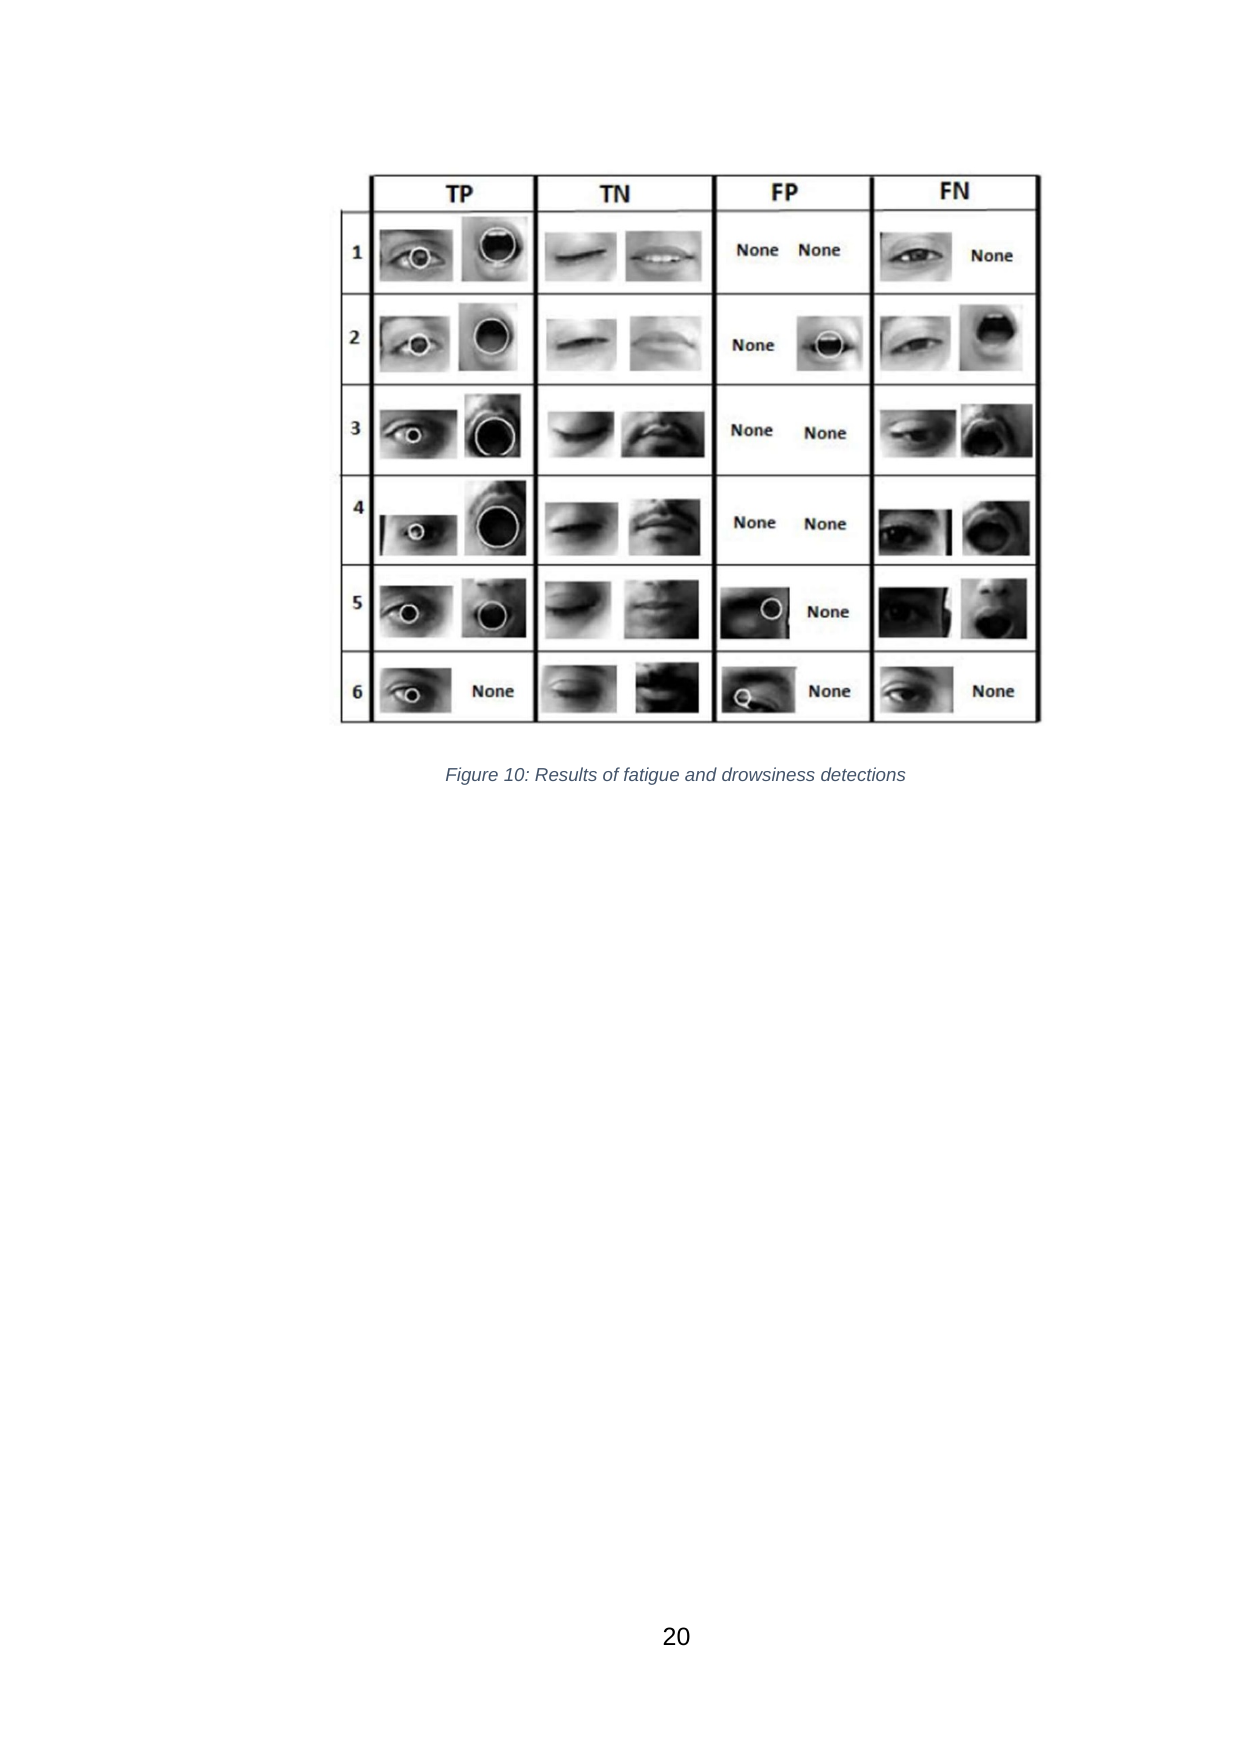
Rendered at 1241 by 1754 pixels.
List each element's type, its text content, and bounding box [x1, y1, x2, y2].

picture [296, 150, 1057, 745]
text Figure 10: Results of fatigue and drowsiness detections [232, 763, 1120, 785]
